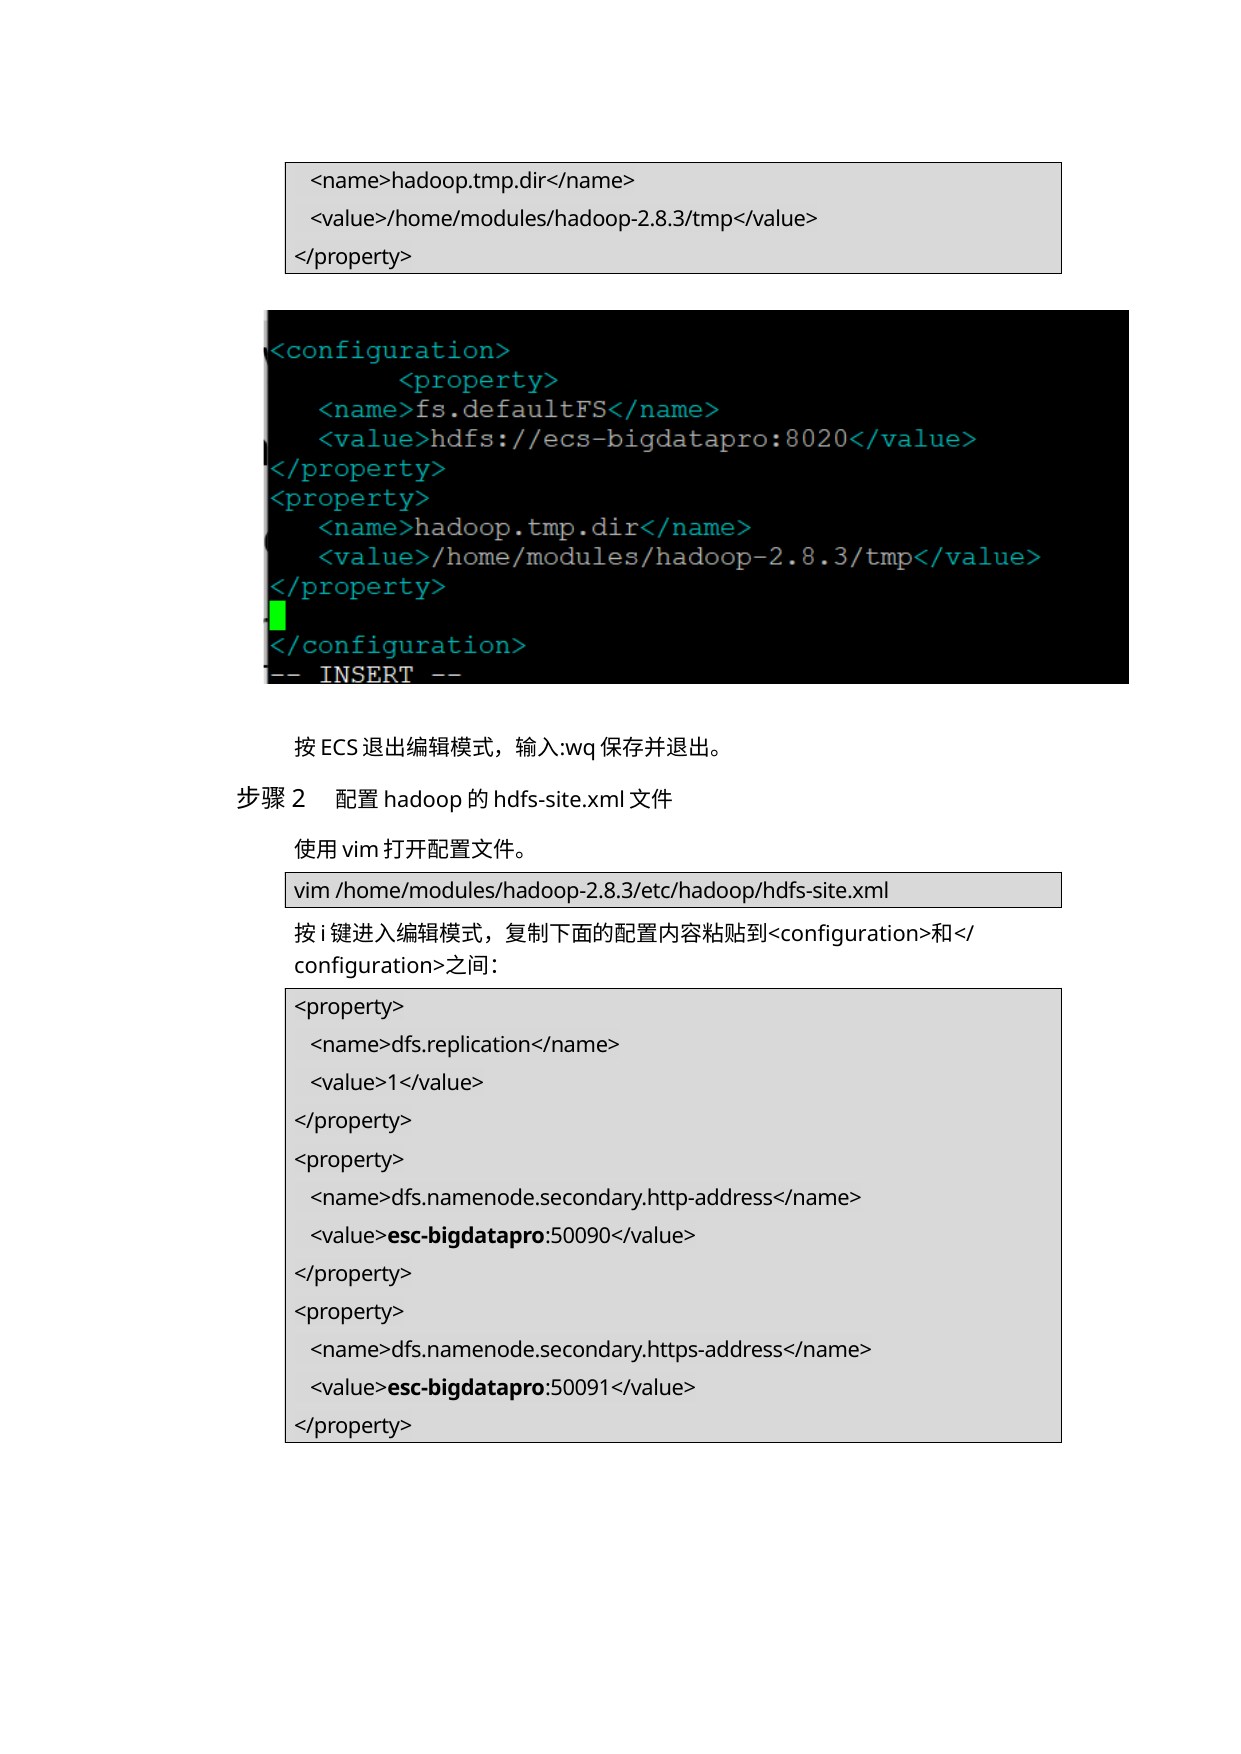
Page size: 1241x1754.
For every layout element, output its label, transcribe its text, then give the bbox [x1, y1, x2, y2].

text 按i键进入编辑模式，复制下面的配置内容粘贴到<configuration>和</configuration>之间： [294, 916, 1053, 979]
text <value>1</value> [286, 1064, 1061, 1097]
text </property> [286, 1102, 1061, 1135]
text </property> [286, 238, 1061, 273]
text vim /home/modules/hadoop-2.8.3/etc/hadoop/hdfs-site.xml [286, 873, 1061, 907]
picture [263, 310, 1129, 684]
text <property> [286, 1293, 1061, 1326]
text <name>dfs.namenode.secondary.http-address</name> [286, 1178, 1061, 1211]
text 配置hadoop的hdfs-site.xml文件 [306, 779, 1053, 815]
text <property> [286, 989, 1061, 1021]
text </property> [286, 1407, 1061, 1442]
text </property> [286, 1255, 1061, 1288]
text <name>dfs.namenode.secondary.https-address</name> [286, 1331, 1061, 1364]
text <value>/home/modules/hadoop-2.8.3/tmp</value> [286, 200, 1061, 233]
text <value>esc-bigdatapro:50090</value> [286, 1217, 1061, 1249]
text <name>dfs.replication</name> [286, 1026, 1061, 1059]
text <value>esc-bigdatapro:50091</value> [286, 1369, 1061, 1402]
text <property> [286, 1140, 1061, 1173]
text 按ECS退出编辑模式，输入:wq保存并退出。 [294, 730, 1053, 762]
text 使用vim打开配置文件。 [294, 832, 1053, 863]
text <name>hadoop.tmp.dir</name> [286, 163, 1061, 195]
